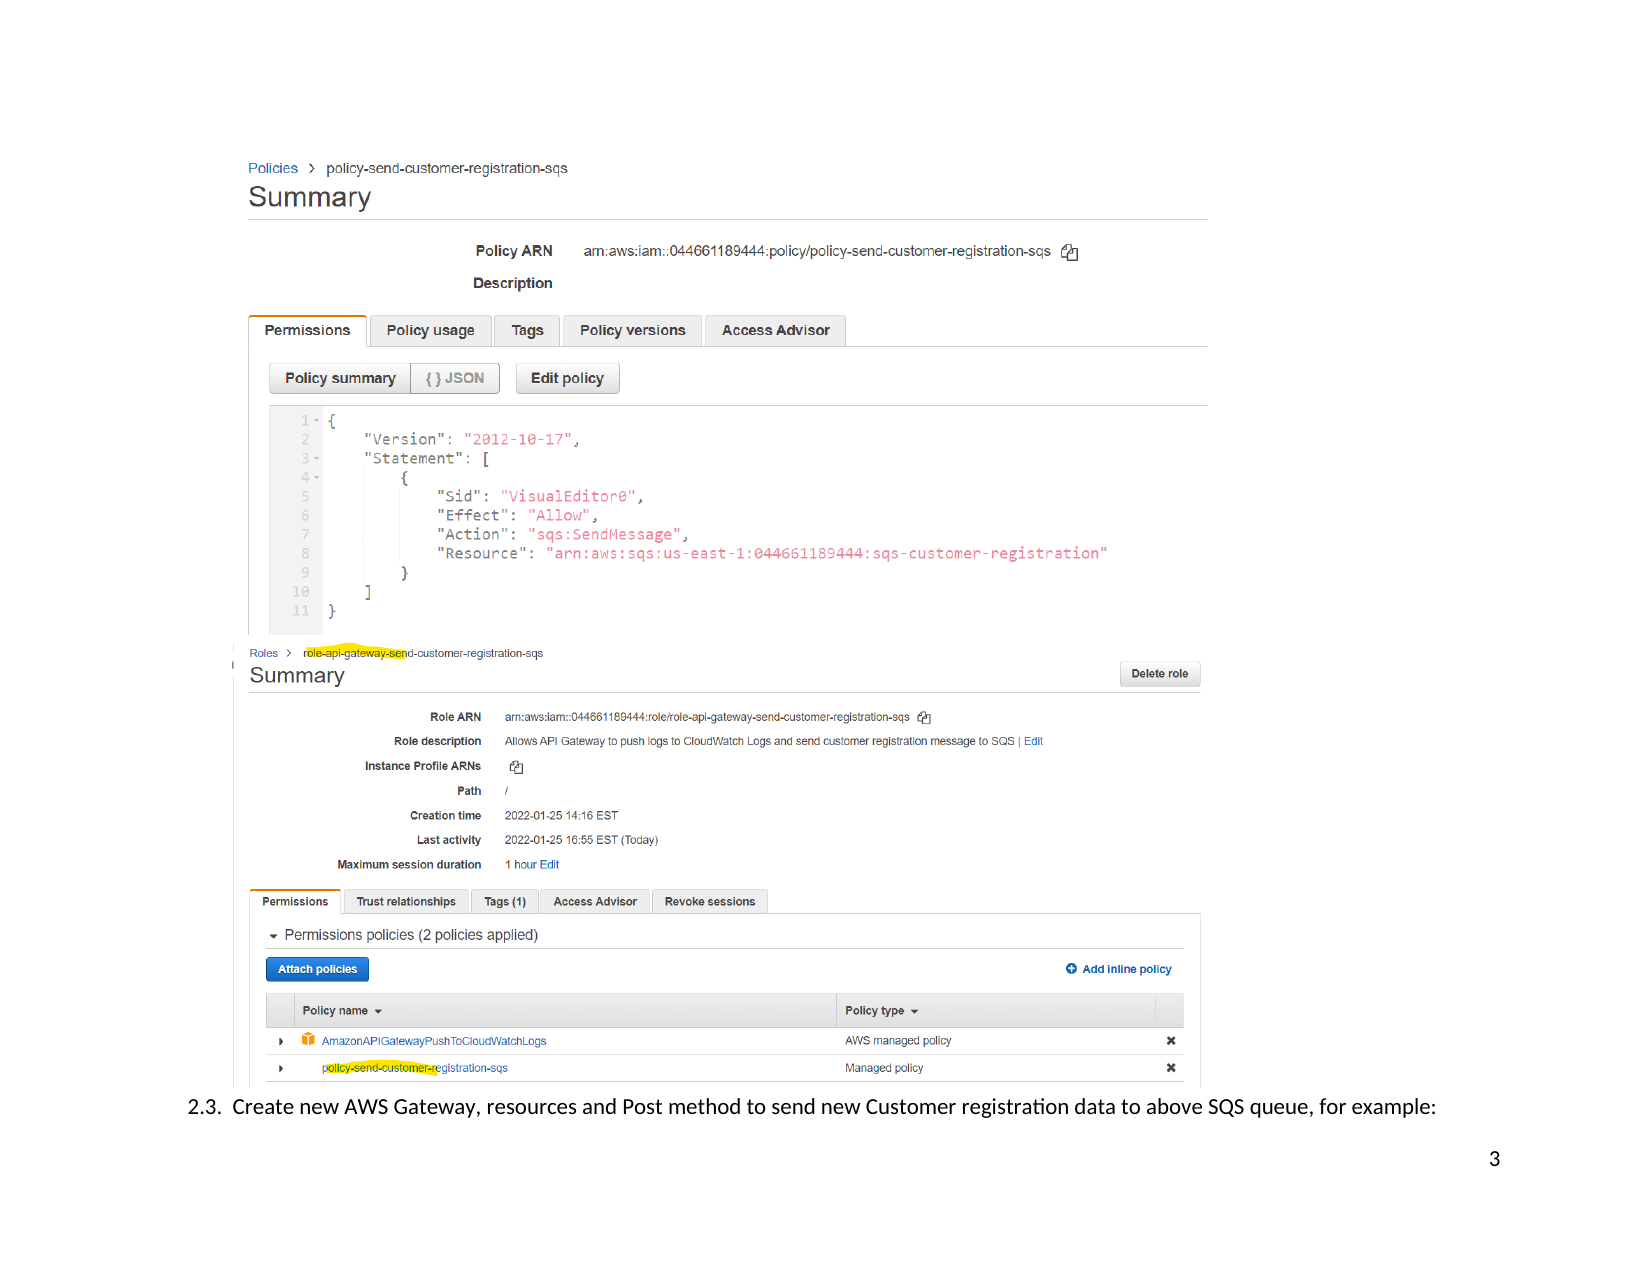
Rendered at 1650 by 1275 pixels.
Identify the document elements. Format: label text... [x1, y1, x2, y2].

list Create new AWS Gateway, resources and Post method to send new Customer registration data to above SQS queue, for example: [187, 1092, 1500, 1120]
picture [232, 639, 1208, 1088]
picture [232, 150, 1208, 635]
